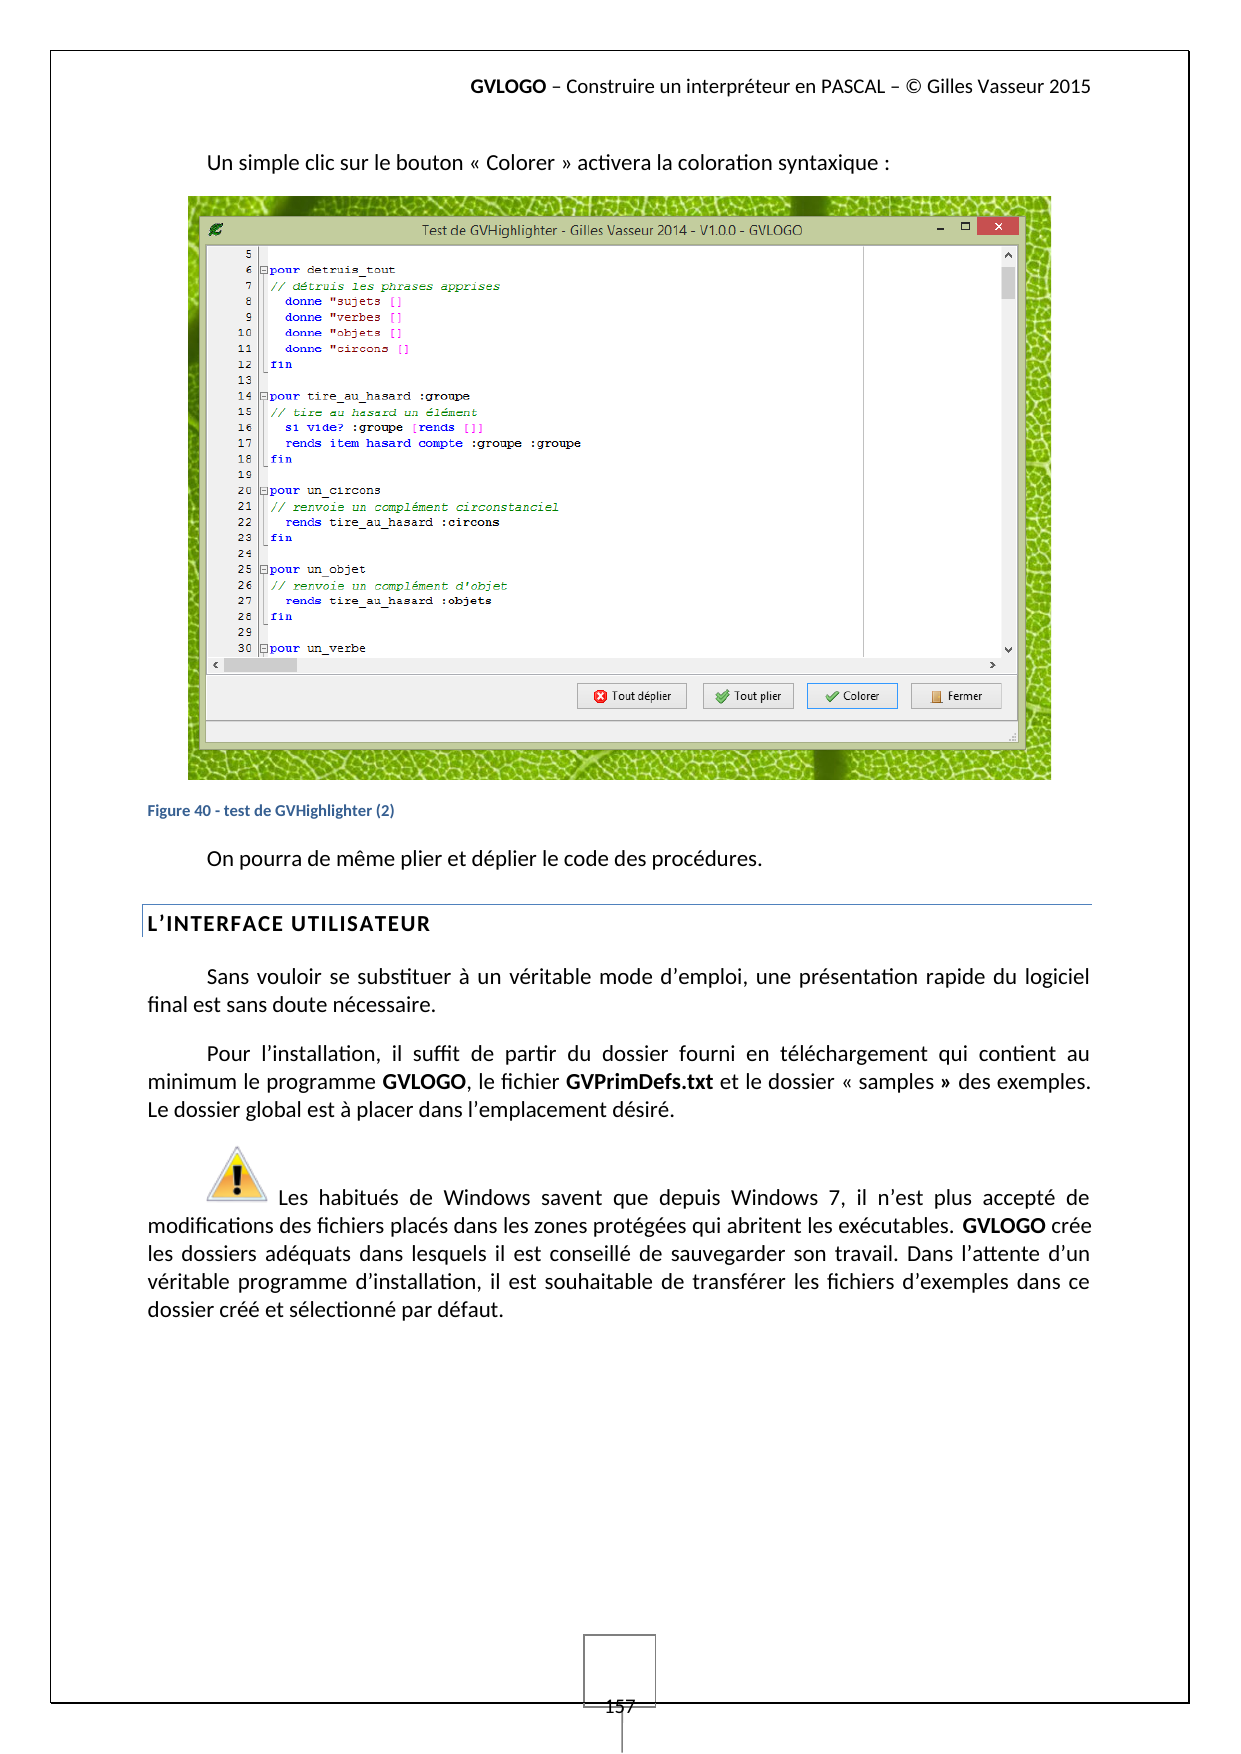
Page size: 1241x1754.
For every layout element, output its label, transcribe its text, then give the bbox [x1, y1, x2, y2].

text Un simple clic sur le bouton « Colorer » activera la coloration syntaxique : [147, 148, 1092, 176]
text Sans vouloir se substituer à un véritable mode d’emploi, une présentation rapide du logiciel final est sans doute nécessaire. [147, 962, 1092, 1018]
subtitle L’interface utilisateur [143, 905, 1092, 937]
text Les habitués de Windows savent que depuis Windows 7, il n’est plus accepté de modifications des fichiers placés dans les zones protégées qui abritent les exécutables. GVLOGO crée les dossiers adéquats dans lesquels il est conseillé de sauvegarder son travail. Dans l’attente d’un véritable programme d’installation, il est souhaitable de transférer les fichiers d’exemples dans ce dossier créé et sélectionné par défaut. [147, 1144, 1092, 1323]
picture [188, 196, 1052, 780]
text Pour l’installation, il suffit de partir du dossier fourni en téléchargement qui contient au minimum le programme GVLOGO, le fichier GVPrimDefs.txt et le dossier « samples » des exemples. Le dossier global est à placer dans l’emplacement désiré. [147, 1039, 1092, 1123]
text On pourra de même plier et déplier le code des procédures. [147, 844, 1092, 872]
text Figure 40 - test de GVHighlighter (2) [147, 800, 1092, 820]
picture [206, 1144, 268, 1205]
